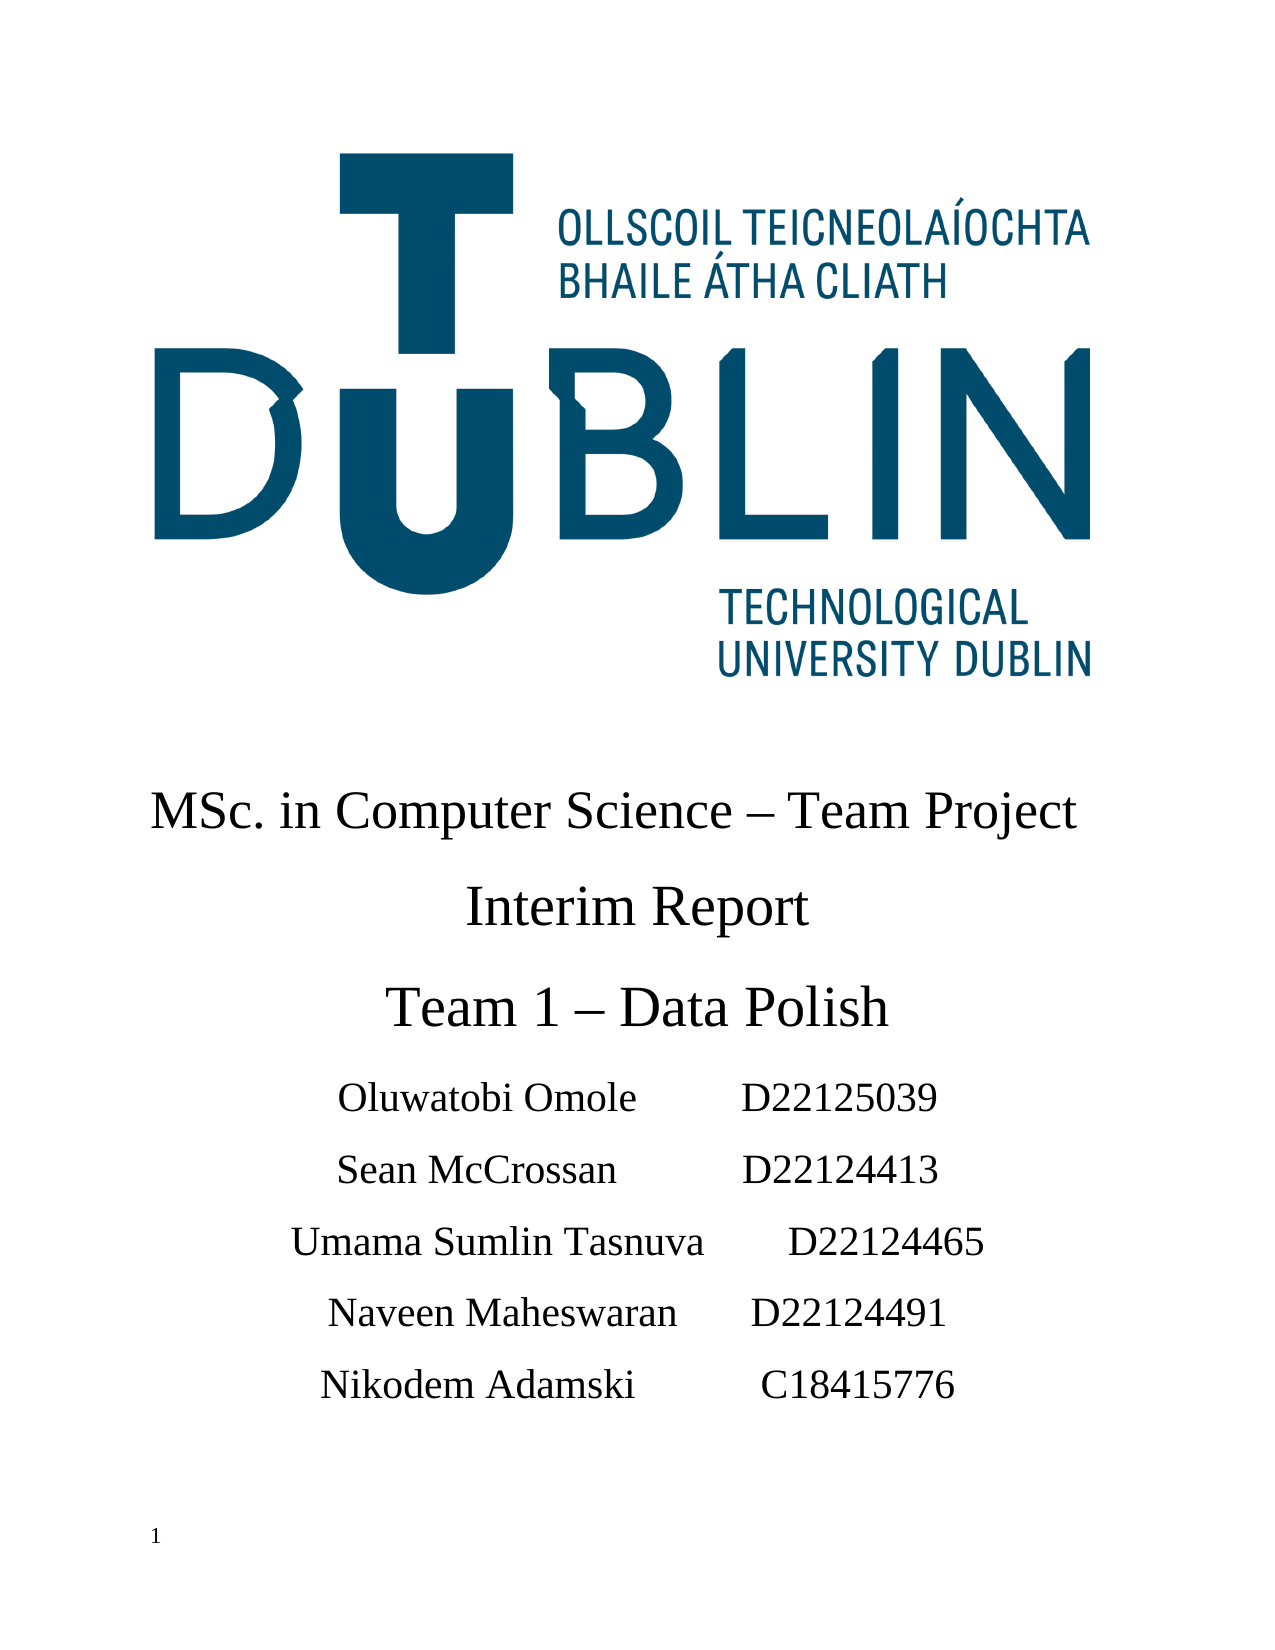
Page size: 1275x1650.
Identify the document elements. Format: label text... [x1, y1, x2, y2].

text Sean McCrossan D22124413 [150, 1144, 1125, 1192]
text Umama Sumlin Tasnuva D22124465 [150, 1216, 1125, 1264]
text Naveen Maheswaran D22124491 [150, 1288, 1125, 1336]
picture [150, 150, 1091, 686]
text Interim Report [150, 871, 1125, 938]
text Nikodem Adamski C18415776 [150, 1360, 1125, 1408]
text Oluwatobi Omole D22125039 [150, 1072, 1125, 1120]
text Team 1 – Data Polish [150, 972, 1125, 1039]
text MSc. in Computer Science – Team Project [150, 777, 1125, 840]
